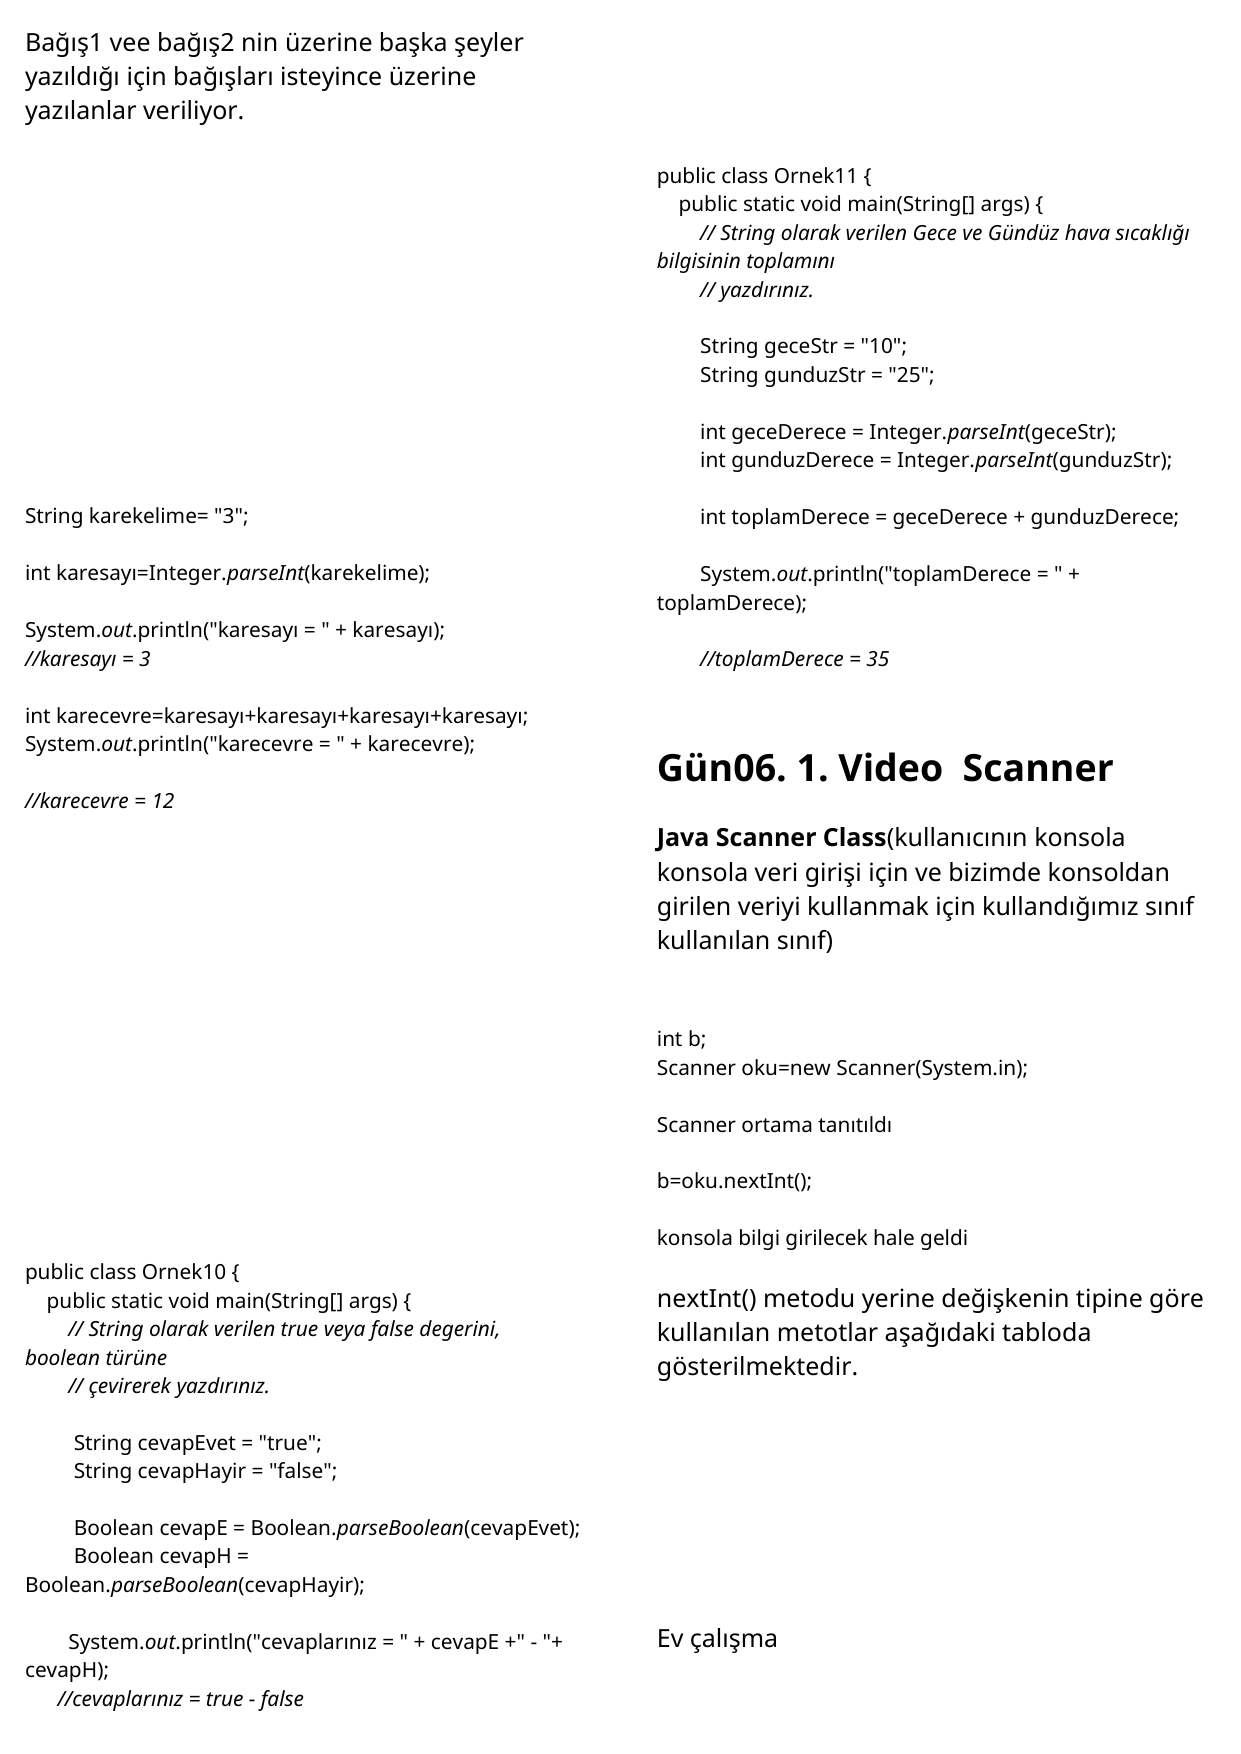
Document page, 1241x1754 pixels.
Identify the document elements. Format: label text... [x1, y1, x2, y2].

text int b; [657, 1024, 1215, 1053]
text Java Scanner Class(kullanıcının konsola konsola veri girişi için ve bizimde konsoldan girilen veriyi kullanmak için kullandığımız sınıf kullanılan sınıf) [657, 820, 1215, 956]
text Bağış1 vee bağış2 nin üzerine başka şeyler yazıldığı için bağışları isteyince üzerine yazılanlar veriliyor. [25, 25, 583, 127]
text nextInt() metodu yerine değişkenin tipine göre kullanılan metotlar aşağıdaki tabloda gösterilmektedir. [657, 1280, 1215, 1383]
text public class Ornek10 { public static void main(String[] args) { // String olarak verilen true veya false degerini, boolean türüne // çevirerek yazdırınız. String cevapEvet = "true"; String cevapHayir = "false"; Boolean cevapE = Boolean.parseBoolean(cevapEvet); Boolean cevapH = Boolean.parseBoolean(cevapHayir); System.out.println("cevaplarınız = " + cevapE +" - "+ cevapH); //cevaplarınız = true - false [25, 1257, 583, 1712]
text konsola bilgi girilecek hale geldi [657, 1223, 1215, 1252]
text Scanner oku=new Scanner(System.in); [657, 1053, 1215, 1081]
text b=oku.nextInt(); [657, 1167, 1215, 1195]
text public class Ornek11 { public static void main(String[] args) { // String olarak verilen Gece ve Gündüz hava sıcaklığı bilgisinin toplamını // yazdırınız. String geceStr = "10"; String gunduzStr = "25"; int geceDerece = Integer.parseInt(geceStr); int gunduzDerece = Integer.parseInt(gunduzStr); int toplamDerece = geceDerece + gunduzDerece; System.out.println("toplamDerece = " + toplamDerece); //toplamDerece = 35 [657, 161, 1215, 673]
text String karekelime= "3"; int karesayı=Integer.parseInt(karekelime); System.out.println("karesayı = " + karesayı); //karesayı = 3 int karecevre=karesayı+karesayı+karesayı+karesayı; System.out.println("karecevre = " + karecevre); //karecevre = 12 [25, 502, 583, 814]
text Ev çalışma [657, 1621, 1215, 1655]
text Scanner ortama tanıtıldı [657, 1110, 1215, 1138]
text Gün06. 1. Video Scanner [657, 741, 1215, 792]
